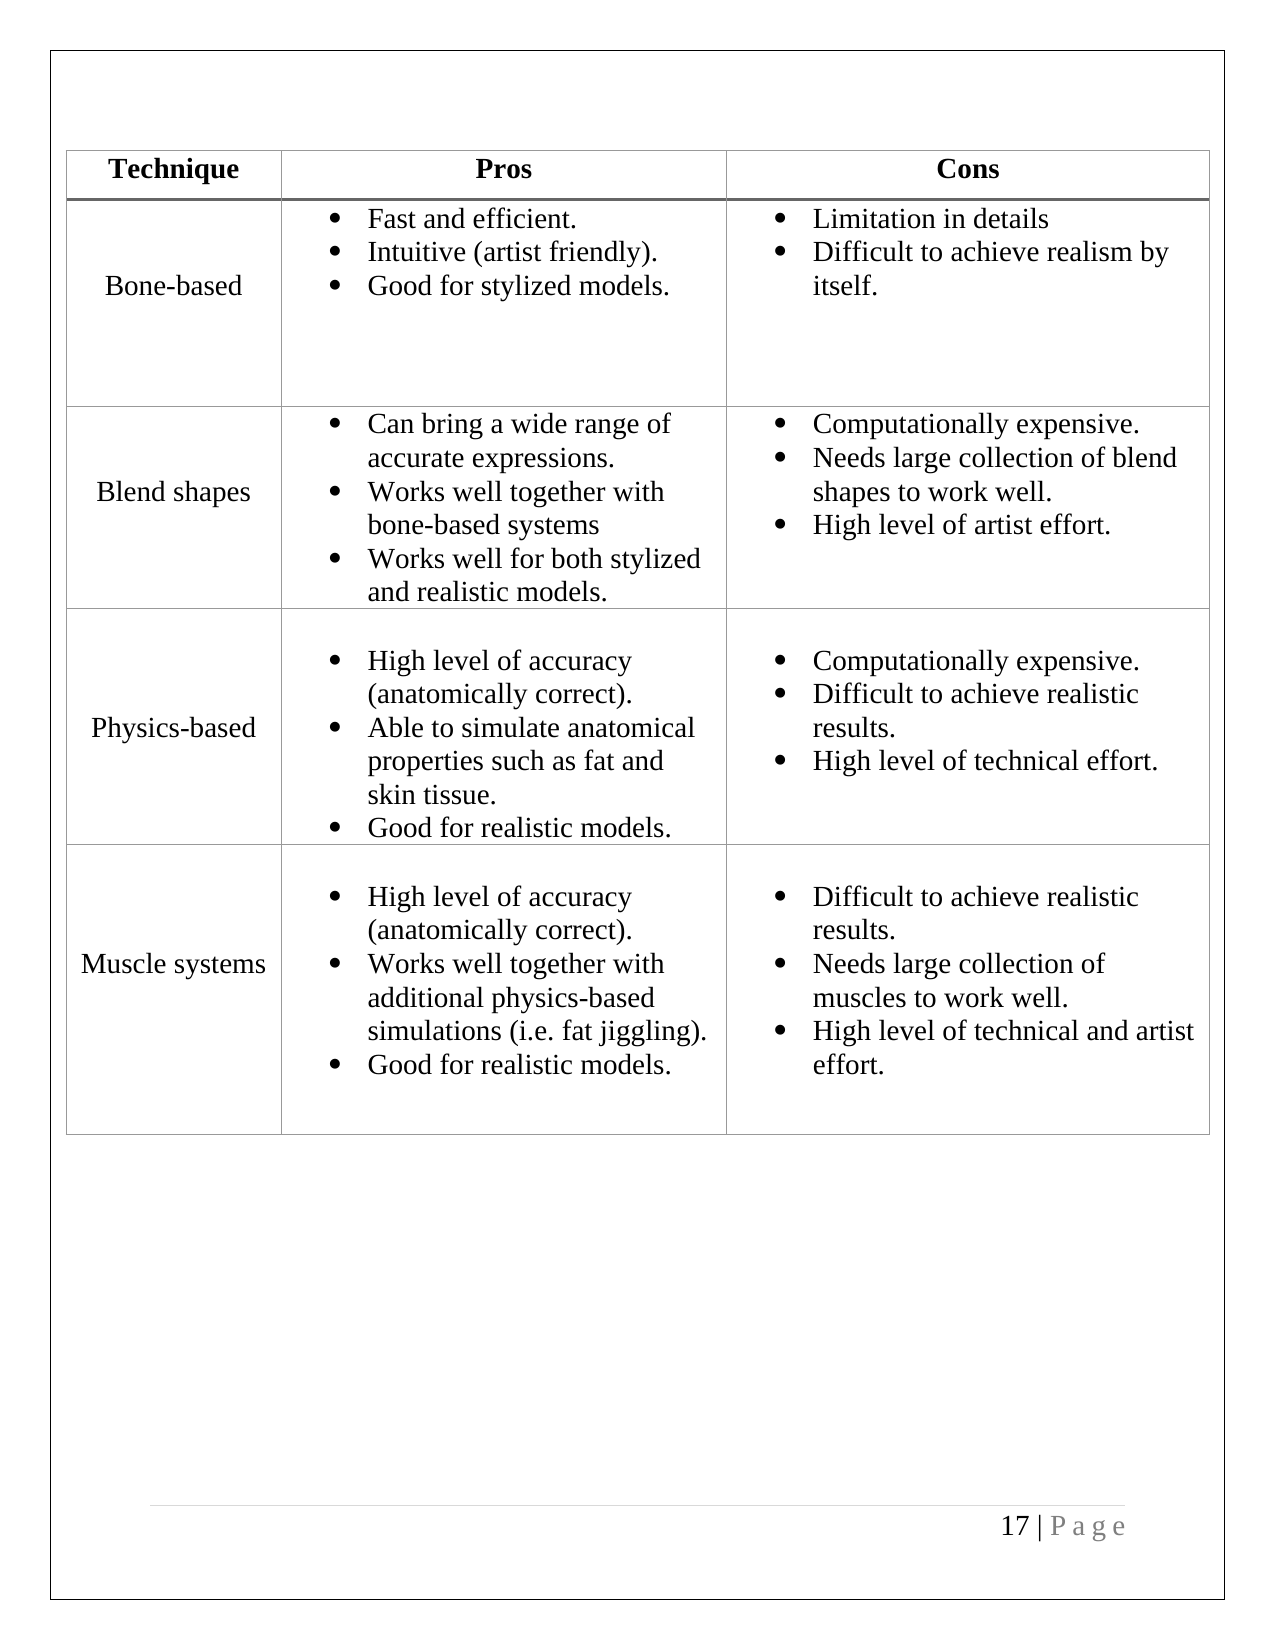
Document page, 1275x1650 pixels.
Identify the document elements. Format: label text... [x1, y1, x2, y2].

table_cell High level of accuracy (anatomically correct). Works well together with additional physics-based simulations (i.e. fat jiggling). Good for realistic models. [282, 845, 726, 1134]
table_cell Difficult to achieve realistic results. Needs large collection of muscles to work well. High level of technical and artist effort. [727, 845, 1209, 1134]
table_header Pros [282, 151, 726, 198]
table_cell Fast and efficient. Intuitive (artist friendly). Good for stylized models. [282, 201, 726, 406]
table_cell Computationally expensive. Needs large collection of blend shapes to work well. High level of artist effort. [727, 407, 1209, 608]
table_cell Blend shapes [67, 407, 281, 608]
table_cell High level of accuracy (anatomically correct). Able to simulate anatomical properties such as fat and skin tissue. Good for realistic models. [282, 609, 726, 844]
table_cell Computationally expensive. Difficult to achieve realistic results. High level of technical effort. [727, 609, 1209, 844]
table_cell Physics-based [67, 609, 281, 844]
table_cell Muscle systems [67, 845, 281, 1134]
table_cell Can bring a wide range of accurate expressions. Works well together with bone-based systems Works well for both stylized and realistic models. [282, 407, 726, 608]
table_header Technique [67, 151, 281, 198]
table_cell Limitation in details Difficult to achieve realism by itself. [727, 201, 1209, 406]
table_cell Bone-based [67, 201, 281, 406]
table_header Cons [727, 151, 1209, 198]
